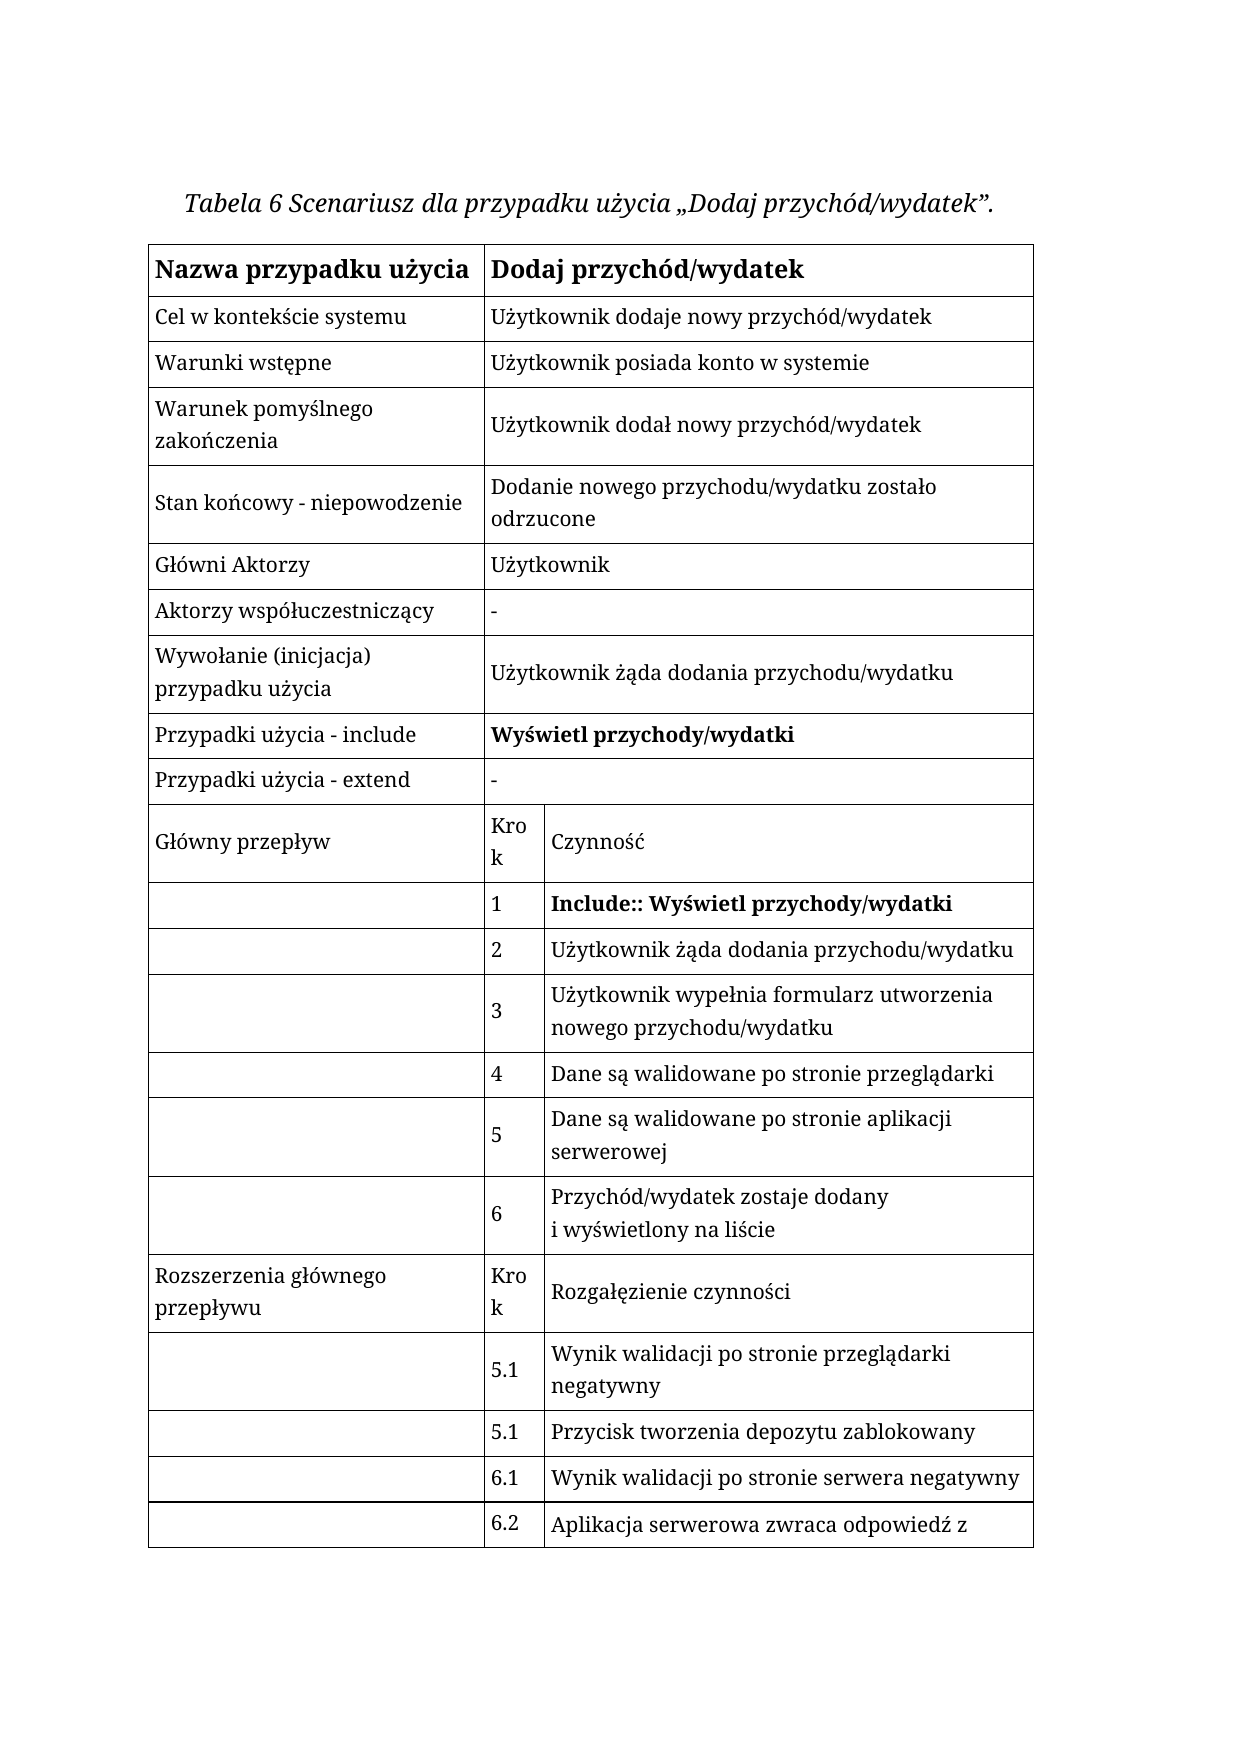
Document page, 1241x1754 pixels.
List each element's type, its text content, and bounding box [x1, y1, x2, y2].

table_cell [149, 975, 484, 1052]
table_cell Krok [485, 805, 544, 882]
table_cell [149, 1503, 484, 1547]
table_cell Rozszerzenia głównego przepływu [149, 1255, 484, 1332]
table_cell Dane są walidowane po stronie aplikacji serwerowej [545, 1098, 1033, 1176]
table_cell Przypadki użycia - extend [149, 759, 484, 804]
table_cell Wynik walidacji po stronie serwera negatywny [545, 1457, 1033, 1501]
table_cell Wywołanie (inicjacja) przypadku użycia [149, 636, 484, 713]
table_cell [149, 883, 484, 928]
table_cell 5.1 [485, 1411, 544, 1456]
table_cell Cel w kontekście systemu [149, 297, 484, 341]
table_cell Include:: Wyświetl przychody/wydatki [545, 883, 1033, 928]
table_cell Przypadki użycia - include [149, 714, 484, 758]
table_cell 3 [485, 975, 544, 1052]
table_cell Użytkownik żąda dodania przychodu/wydatku [485, 636, 1033, 713]
table_cell Główny przepływ [149, 805, 484, 882]
table_cell Aktorzy współuczestniczący [149, 590, 484, 634]
table_cell - [485, 759, 1033, 804]
table_cell [149, 929, 484, 973]
table_cell Warunek pomyślnego zakończenia [149, 388, 484, 465]
table_cell Przychód/wydatek zostaje dodany i wyświetlony na liście [545, 1177, 1033, 1254]
table_cell [149, 1457, 484, 1501]
table_cell Użytkownik dodaje nowy przychód/wydatek [485, 297, 1033, 341]
table_cell Użytkownik dodał nowy przychód/wydatek [485, 388, 1033, 465]
table_cell Główni Aktorzy [149, 544, 484, 589]
table_cell Dane są walidowane po stronie przeglądarki [545, 1053, 1033, 1097]
table_cell 1 [485, 883, 544, 928]
table_cell Użytkownik żąda dodania przychodu/wydatku [545, 929, 1033, 973]
table_cell 6.2 [485, 1503, 544, 1547]
table_cell 5 [485, 1098, 544, 1176]
table_cell Przycisk tworzenia depozytu zablokowany [545, 1411, 1033, 1456]
table_cell [149, 1411, 484, 1456]
table_cell [149, 1177, 484, 1254]
table_cell Wynik walidacji po stronie przeglądarki negatywny [545, 1333, 1033, 1410]
table_cell Warunki wstępne [149, 342, 484, 387]
table_cell Użytkownik [485, 544, 1033, 589]
table_cell Rozgałęzienie czynności [545, 1255, 1033, 1332]
table_cell Użytkownik posiada konto w systemie [485, 342, 1033, 387]
table_cell 2 [485, 929, 544, 973]
table_cell [149, 1333, 484, 1410]
table_cell Krok [485, 1255, 544, 1332]
table_cell [149, 1098, 484, 1176]
table_header Nazwa przypadku użycia [149, 245, 484, 296]
table_cell [149, 1053, 484, 1097]
table_cell Czynność [545, 805, 1033, 882]
table_cell 4 [485, 1053, 544, 1097]
table_cell Wyświetl przychody/wydatki [485, 714, 1033, 758]
table_cell 6.1 [485, 1457, 544, 1501]
table_cell - [485, 590, 1033, 634]
table_cell Aplikacja serwerowa zwraca odpowiedź z kodem 400 (Bad Request) [545, 1503, 1033, 1547]
table_cell 6 [485, 1177, 544, 1254]
table_cell 5.1 [485, 1333, 544, 1410]
table_cell Użytkownik wypełnia formularz utworzenia nowego przychodu/wydatku [545, 975, 1033, 1052]
table_cell Stan końcowy - niepowodzenie [149, 466, 484, 543]
table_header Dodaj przychód/wydatek [485, 245, 1033, 296]
table_cell Dodanie nowego przychodu/wydatku zostało odrzucone [485, 466, 1033, 543]
